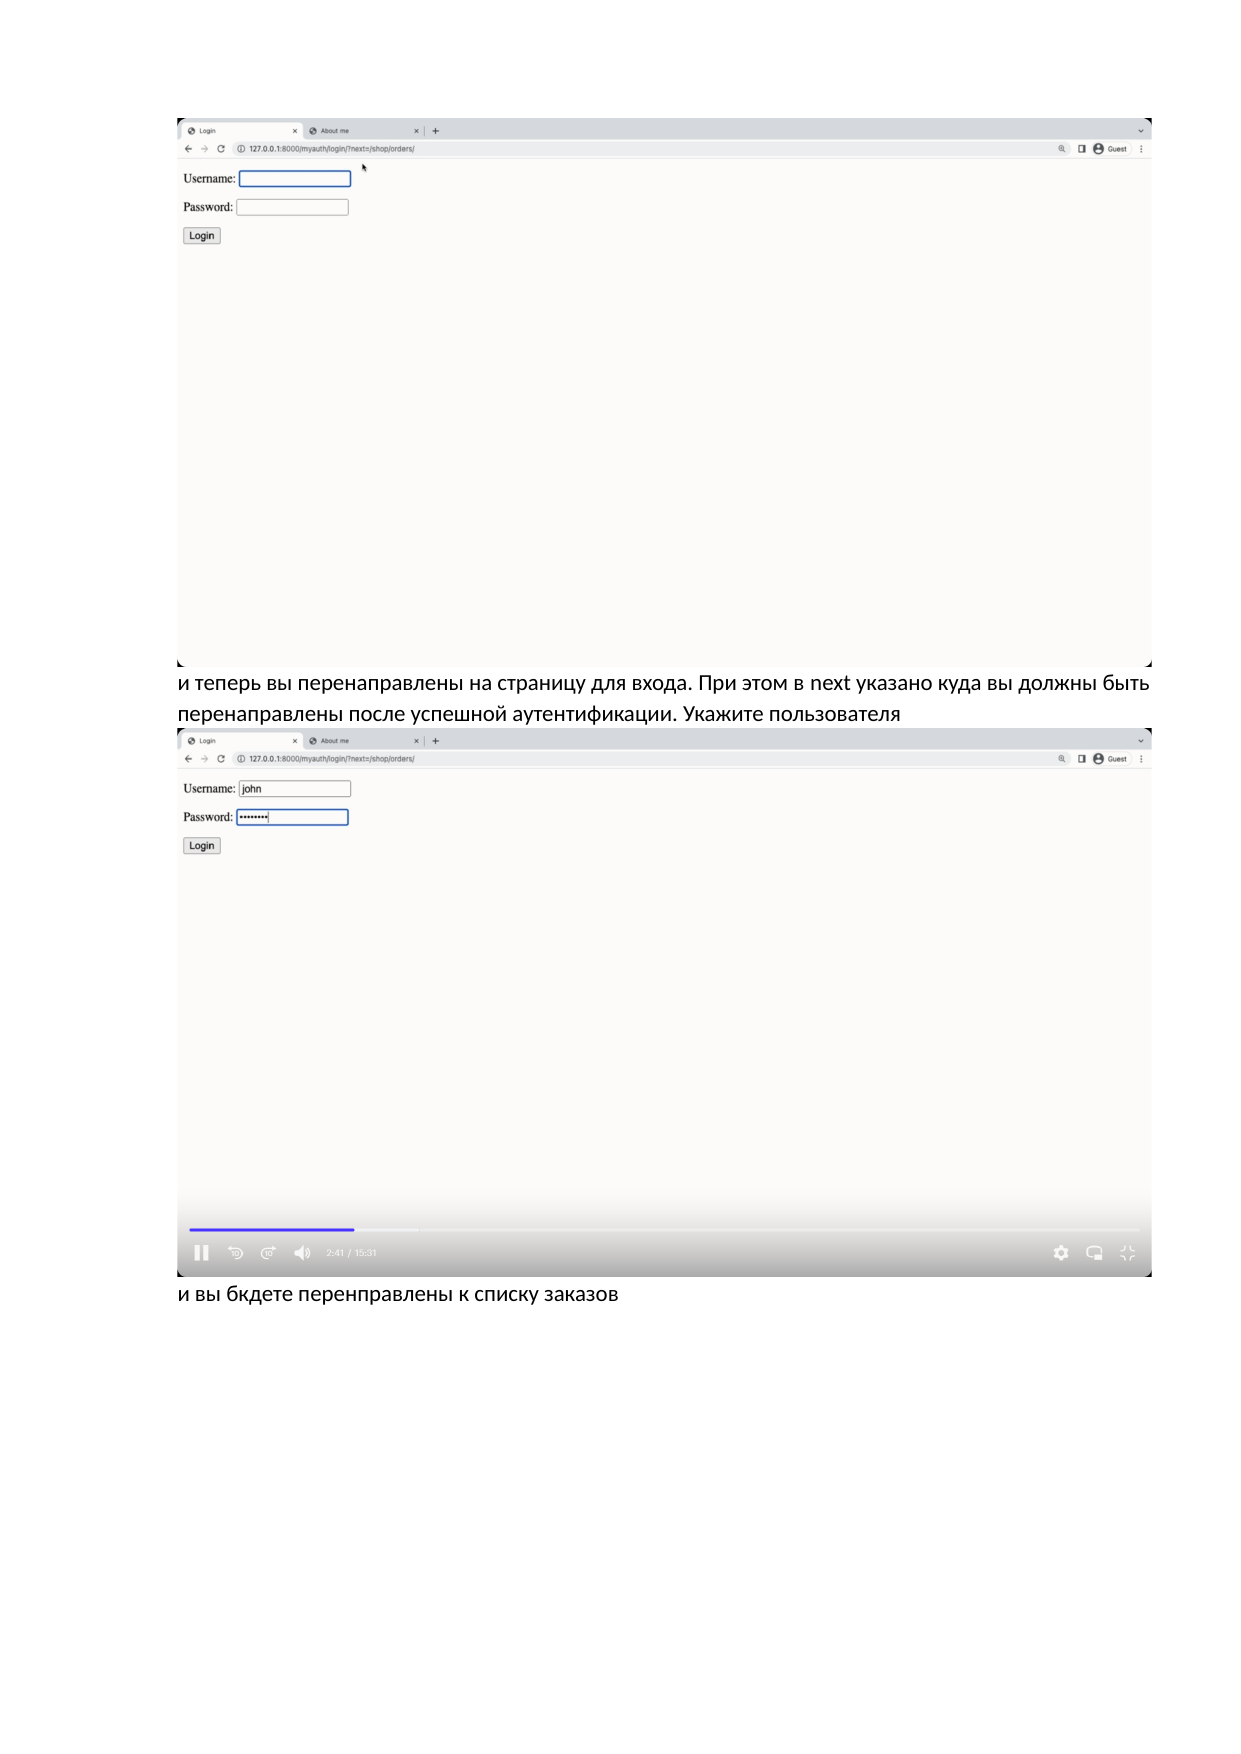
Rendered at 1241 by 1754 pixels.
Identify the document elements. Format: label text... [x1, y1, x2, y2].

picture [177, 728, 1152, 1277]
picture [177, 118, 1152, 667]
